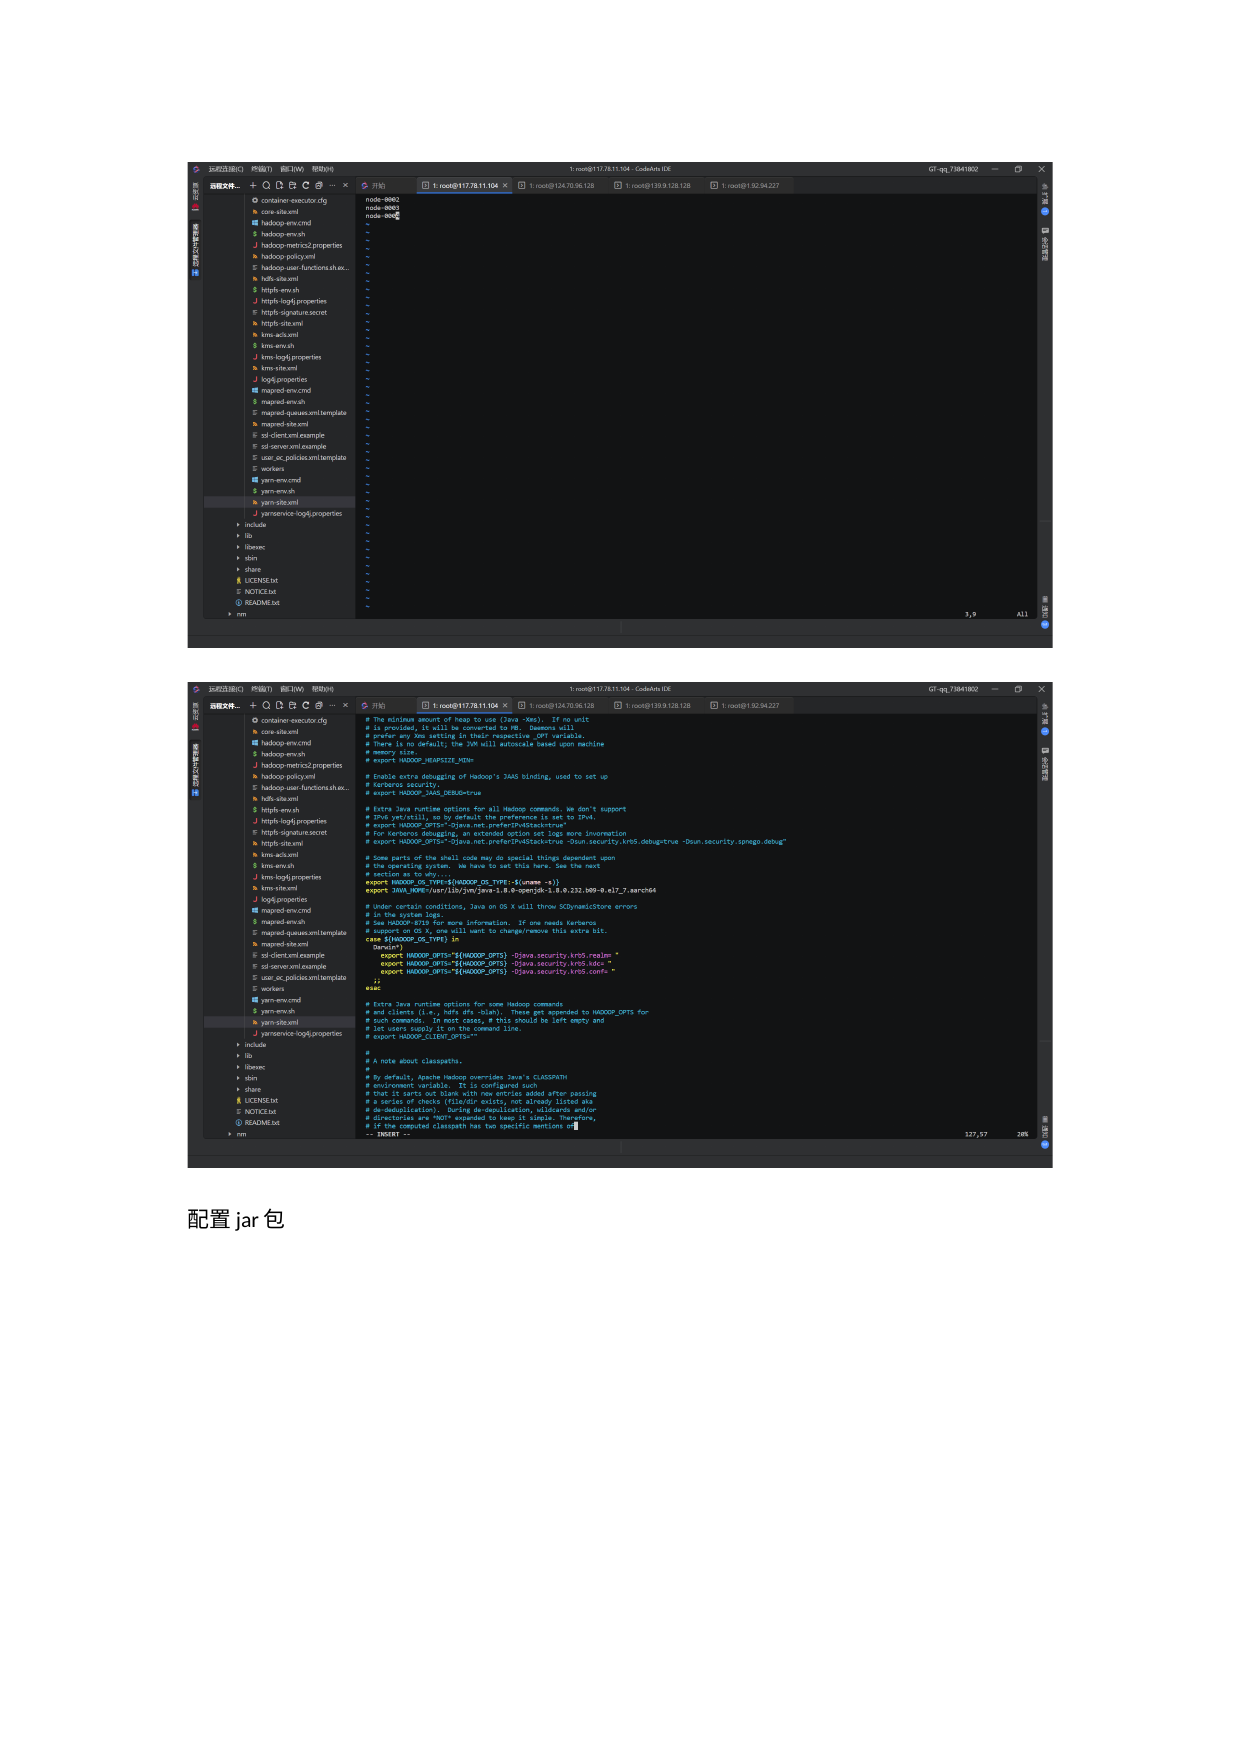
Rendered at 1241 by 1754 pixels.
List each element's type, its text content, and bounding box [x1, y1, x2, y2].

text 配置jar包 [187, 1202, 1053, 1234]
picture [187, 682, 1053, 1168]
picture [187, 162, 1053, 648]
